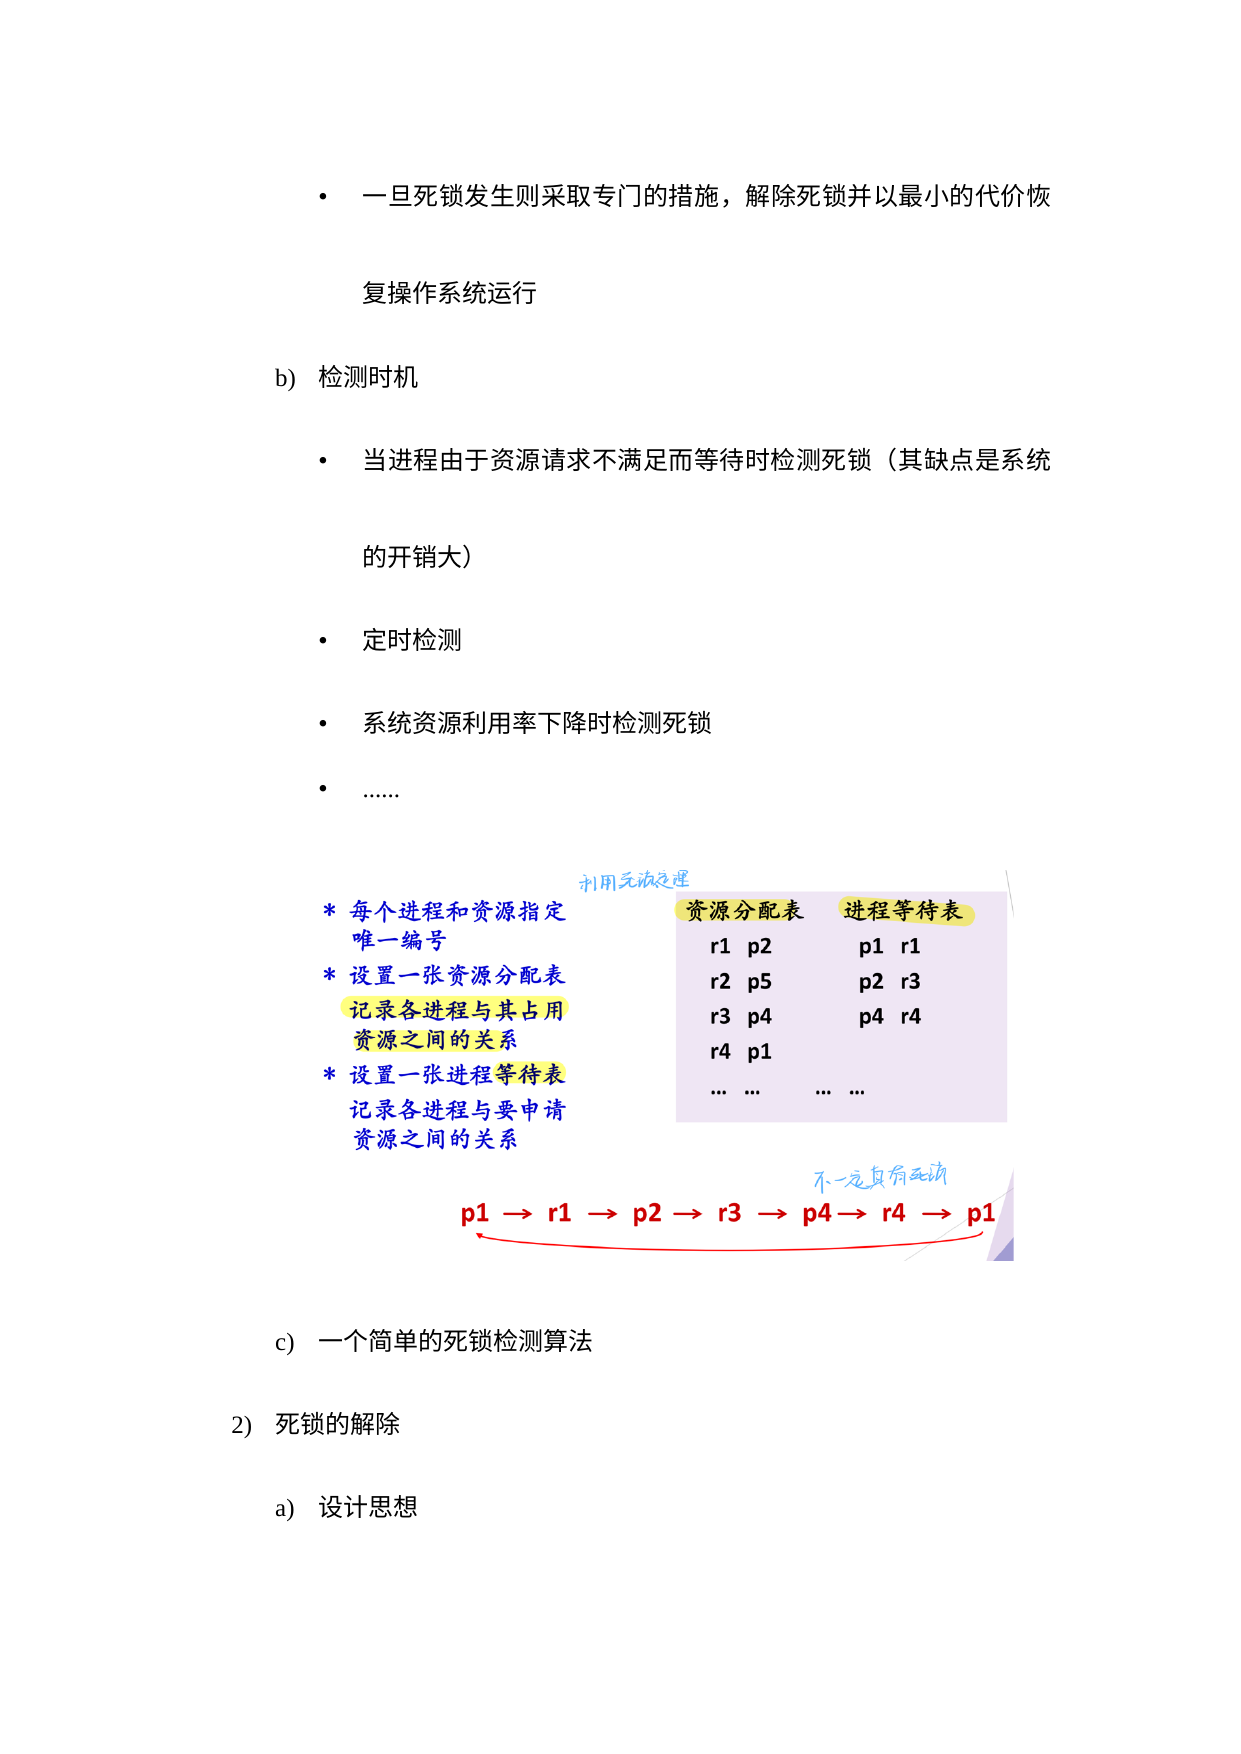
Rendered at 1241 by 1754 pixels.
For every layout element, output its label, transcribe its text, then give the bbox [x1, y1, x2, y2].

list 死锁的解除 [231, 1390, 1053, 1455]
list 设计思想 [275, 1473, 1053, 1538]
list 检测时机 [275, 343, 1053, 408]
list 系统资源利用率下降时检测死锁 [319, 689, 1053, 754]
list 一旦死锁发生则采取专门的措施，解除死锁并以最小的代价恢复操作系统运行 [319, 162, 1053, 324]
list 当进程由于资源请求不满足而等待时检测死锁（其缺点是系统的开销大） [319, 426, 1053, 588]
list ...... [319, 773, 1053, 805]
list 定时检测 [319, 606, 1053, 671]
picture [315, 870, 1014, 1261]
